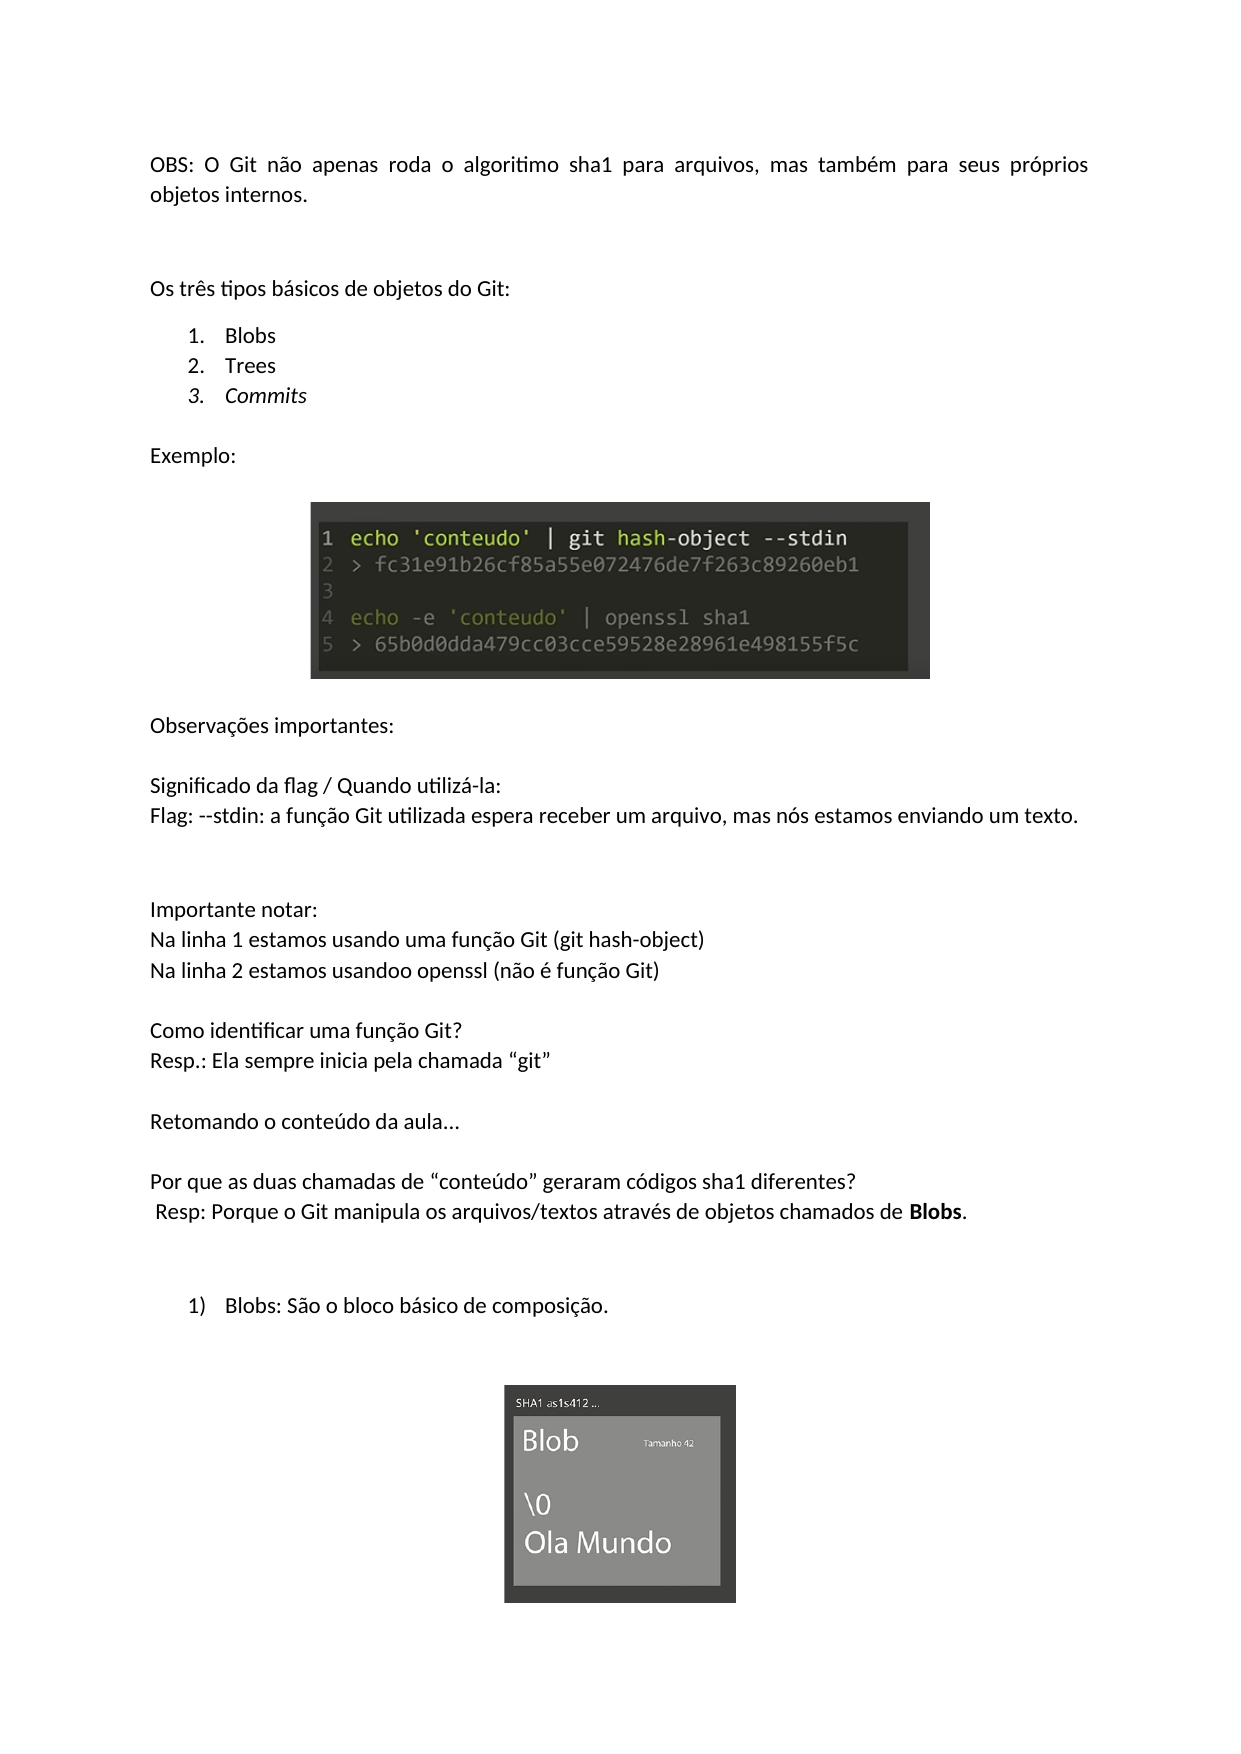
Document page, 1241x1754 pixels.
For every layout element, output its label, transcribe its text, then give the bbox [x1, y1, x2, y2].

list Na linha 1 estamos usando uma função Git (git hash-object) [150, 926, 1090, 954]
list Observações importantes: [150, 711, 1090, 739]
list Resp.: Ela sempre inicia pela chamada “git” [150, 1046, 1090, 1074]
text OBS: O Git não apenas roda o algoritimo sha1 para arquivos, mas também para seus próprios objetos internos. [150, 150, 1090, 208]
picture [504, 1385, 736, 1603]
list Significado da flag / Quando utilizá-la: [150, 771, 1090, 799]
list Trees [187, 351, 1090, 379]
list Na linha 2 estamos usandoo openssl (não é função Git) [150, 956, 1090, 984]
list Importante notar: [150, 895, 1090, 923]
list Como identificar uma função Git? [150, 1016, 1090, 1044]
list Flag: --stdin: a função Git utilizada espera receber um arquivo, mas nós estamos enviando um texto. [150, 802, 1090, 830]
list Exemplo: [150, 442, 1090, 470]
list Blobs [187, 321, 1090, 349]
list Retomando o conteúdo da aula... [150, 1107, 1090, 1135]
picture [310, 502, 930, 679]
list Commits [187, 381, 1090, 409]
list Resp: Porque o Git manipula os arquivos/textos através de objetos chamados de Blobs. [150, 1197, 1090, 1226]
list Por que as duas chamadas de “conteúdo” geraram códigos sha1 diferentes? [150, 1167, 1090, 1195]
text Os três tipos básicos de objetos do Git: [150, 274, 1090, 302]
list Blobs: São o bloco básico de composição. [187, 1291, 1090, 1319]
